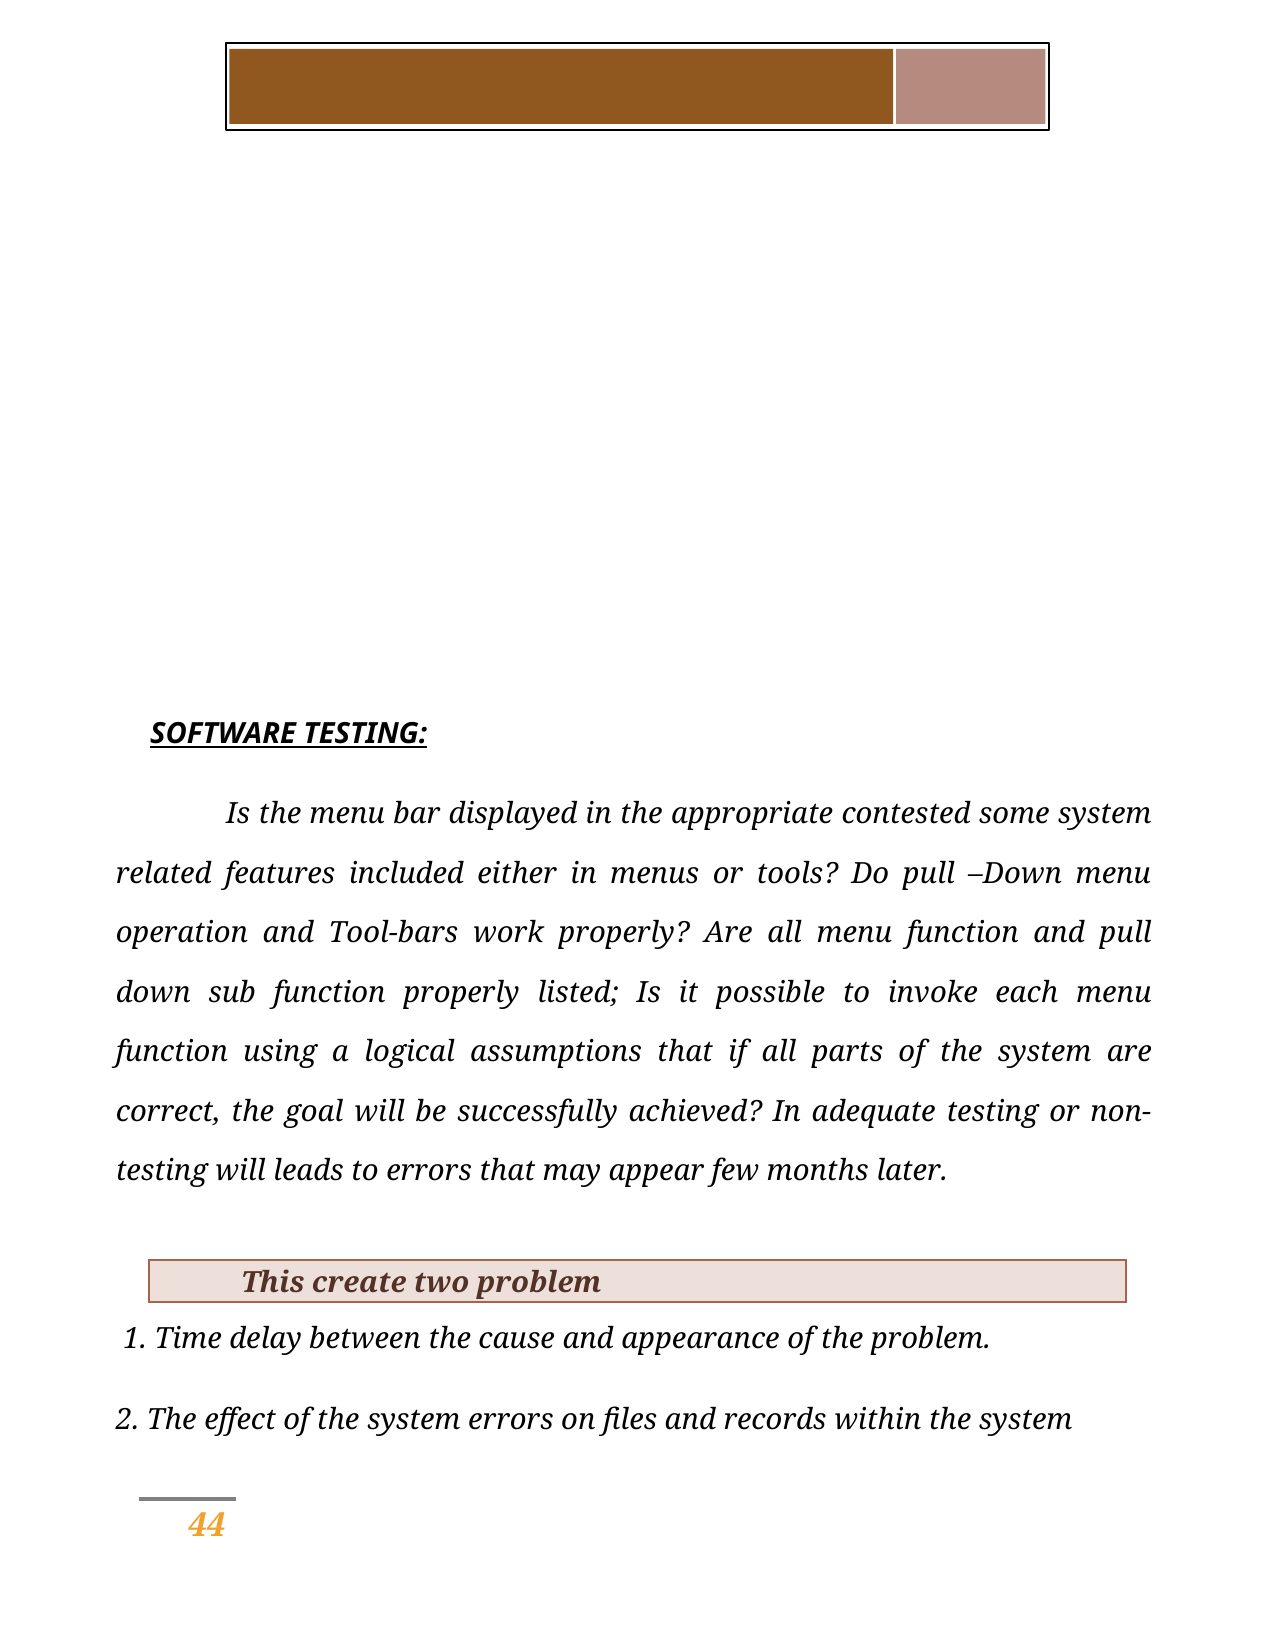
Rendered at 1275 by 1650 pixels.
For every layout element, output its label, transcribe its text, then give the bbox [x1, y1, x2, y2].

text 2. The effect of the system errors on files and records within the system [116, 1398, 1153, 1438]
text Is the menu bar displayed in the appropriate contested some system related features included either in menus or tools? Do pull –Down menu operation and Tool-bars work properly? Are all menu function and pull down sub function properly listed; Is it possible to invoke each menu function using a logical assumptions that if all parts of the system are correct, the goal will be successfully achieved? In adequate testing or non-testing will leads to errors that may appear few months later. [116, 792, 1153, 1189]
text 1. Time delay between the cause and appearance of the problem. [116, 1318, 1153, 1357]
subtitle This create two problem [150, 1261, 1125, 1301]
text SOFTWARE TESTING: [150, 712, 1153, 752]
